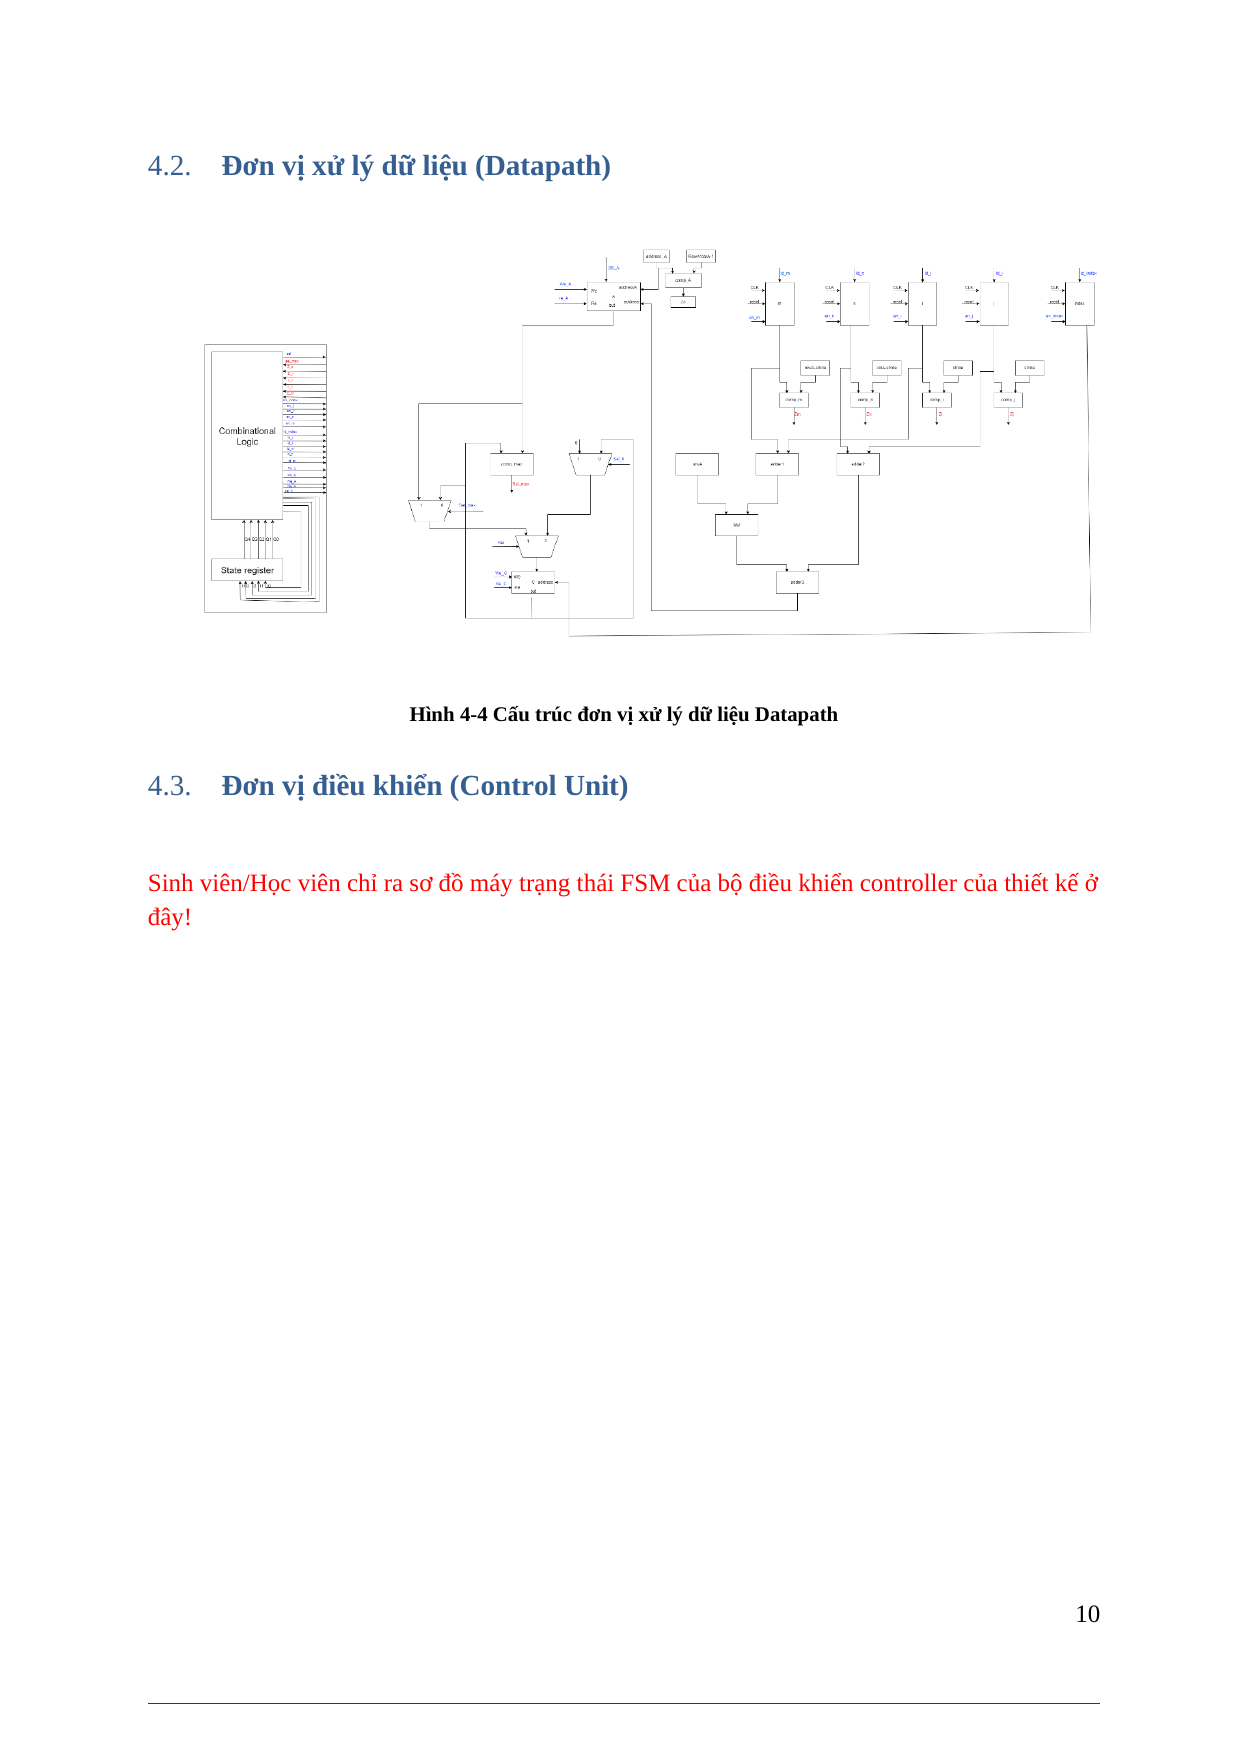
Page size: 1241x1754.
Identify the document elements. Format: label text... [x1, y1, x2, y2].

subtitle Đơn vị xử lý dữ liệu (Datapath) [148, 148, 1100, 181]
picture [147, 200, 1100, 684]
text Sinh viên/Học viên chỉ ra sơ đồ máy trạng thái FSM của bộ điều khiển controller của thiết kế ở đây! [148, 868, 1100, 931]
subtitle Đơn vị điều khiển (Control Unit) [148, 768, 1100, 801]
